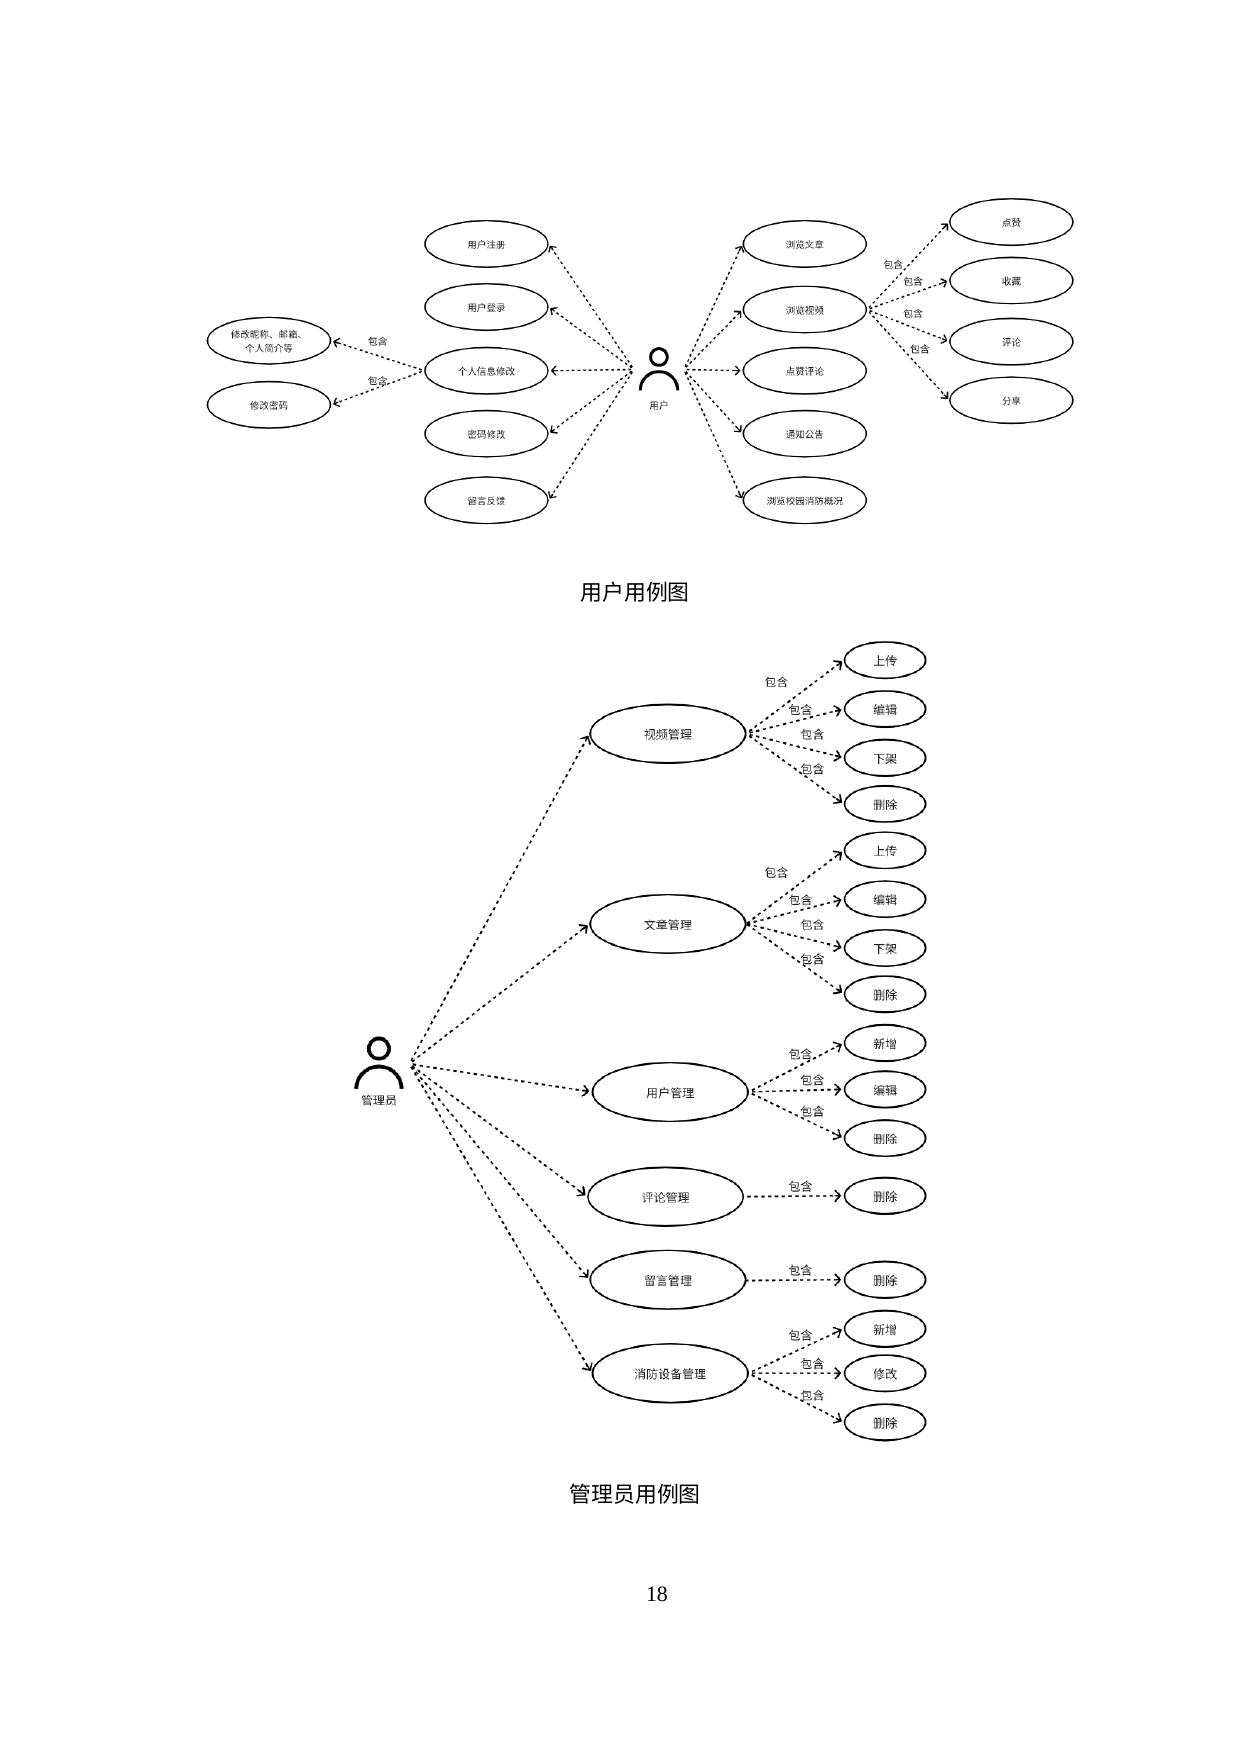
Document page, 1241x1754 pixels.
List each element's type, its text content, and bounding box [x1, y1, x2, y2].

picture [171, 156, 1099, 559]
text 管理员用例图 [171, 1476, 1098, 1509]
picture [318, 623, 952, 1455]
text 用户用例图 [171, 574, 1098, 607]
